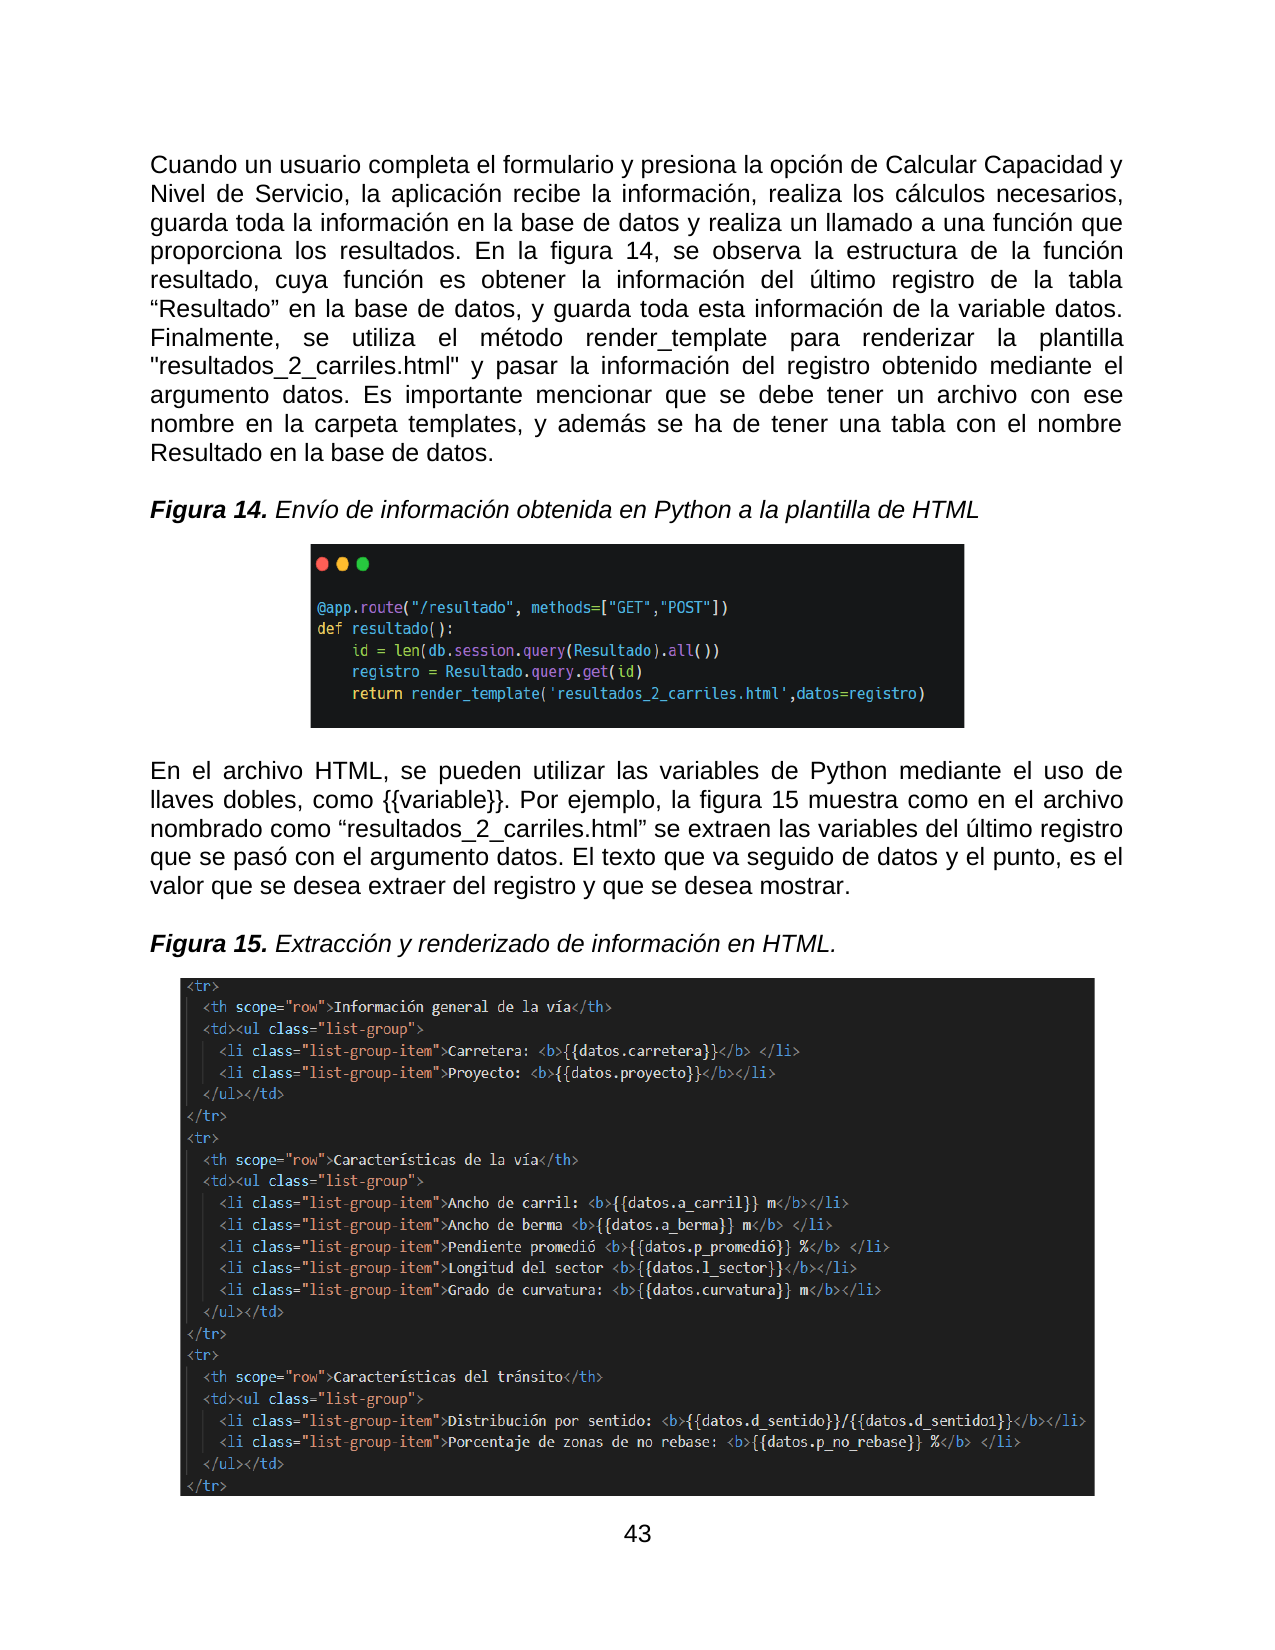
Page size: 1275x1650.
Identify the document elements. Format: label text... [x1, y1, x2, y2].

text Figura 14. Envío de información obtenida en Python a la plantilla de HTML [150, 495, 1125, 524]
picture [180, 978, 1095, 1496]
picture [310, 544, 965, 728]
text Figura 15. Extracción y renderizado de información en HTML. [150, 929, 1125, 957]
text En el archivo HTML, se pueden utilizar las variables de Python mediante el uso de llaves dobles, como {{variable}}. Por ejemplo, la figura 15 muestra como en el archivo nombrado como “resultados_2_carriles.html” se extraen las variables del último registro que se pasó con el argumento datos. El texto que va seguido de datos y el punto, es el valor que se desea extraer del registro y que se desea mostrar. [150, 756, 1125, 900]
text Cuando un usuario completa el formulario y presiona la opción de Calcular Capacidad y Nivel de Servicio, la aplicación recibe la información, realiza los cálculos necesarios, guarda toda la información en la base de datos y realiza un llamado a una función que proporciona los resultados. En la figura 14, se observa la estructura de la función resultado, cuya función es obtener la información del último registro de la tabla “Resultado” en la base de datos, y guarda toda esta información de la variable datos. Finalmente, se utiliza el método render_template para renderizar la plantilla "resultados_2_carriles.html" y pasar la información del registro obtenido mediante el argumento datos. Es importante mencionar que se debe tener un archivo con ese nombre en la carpeta templates, y además se ha de tener una tabla con el nombre Resultado en la base de datos. [150, 150, 1125, 466]
